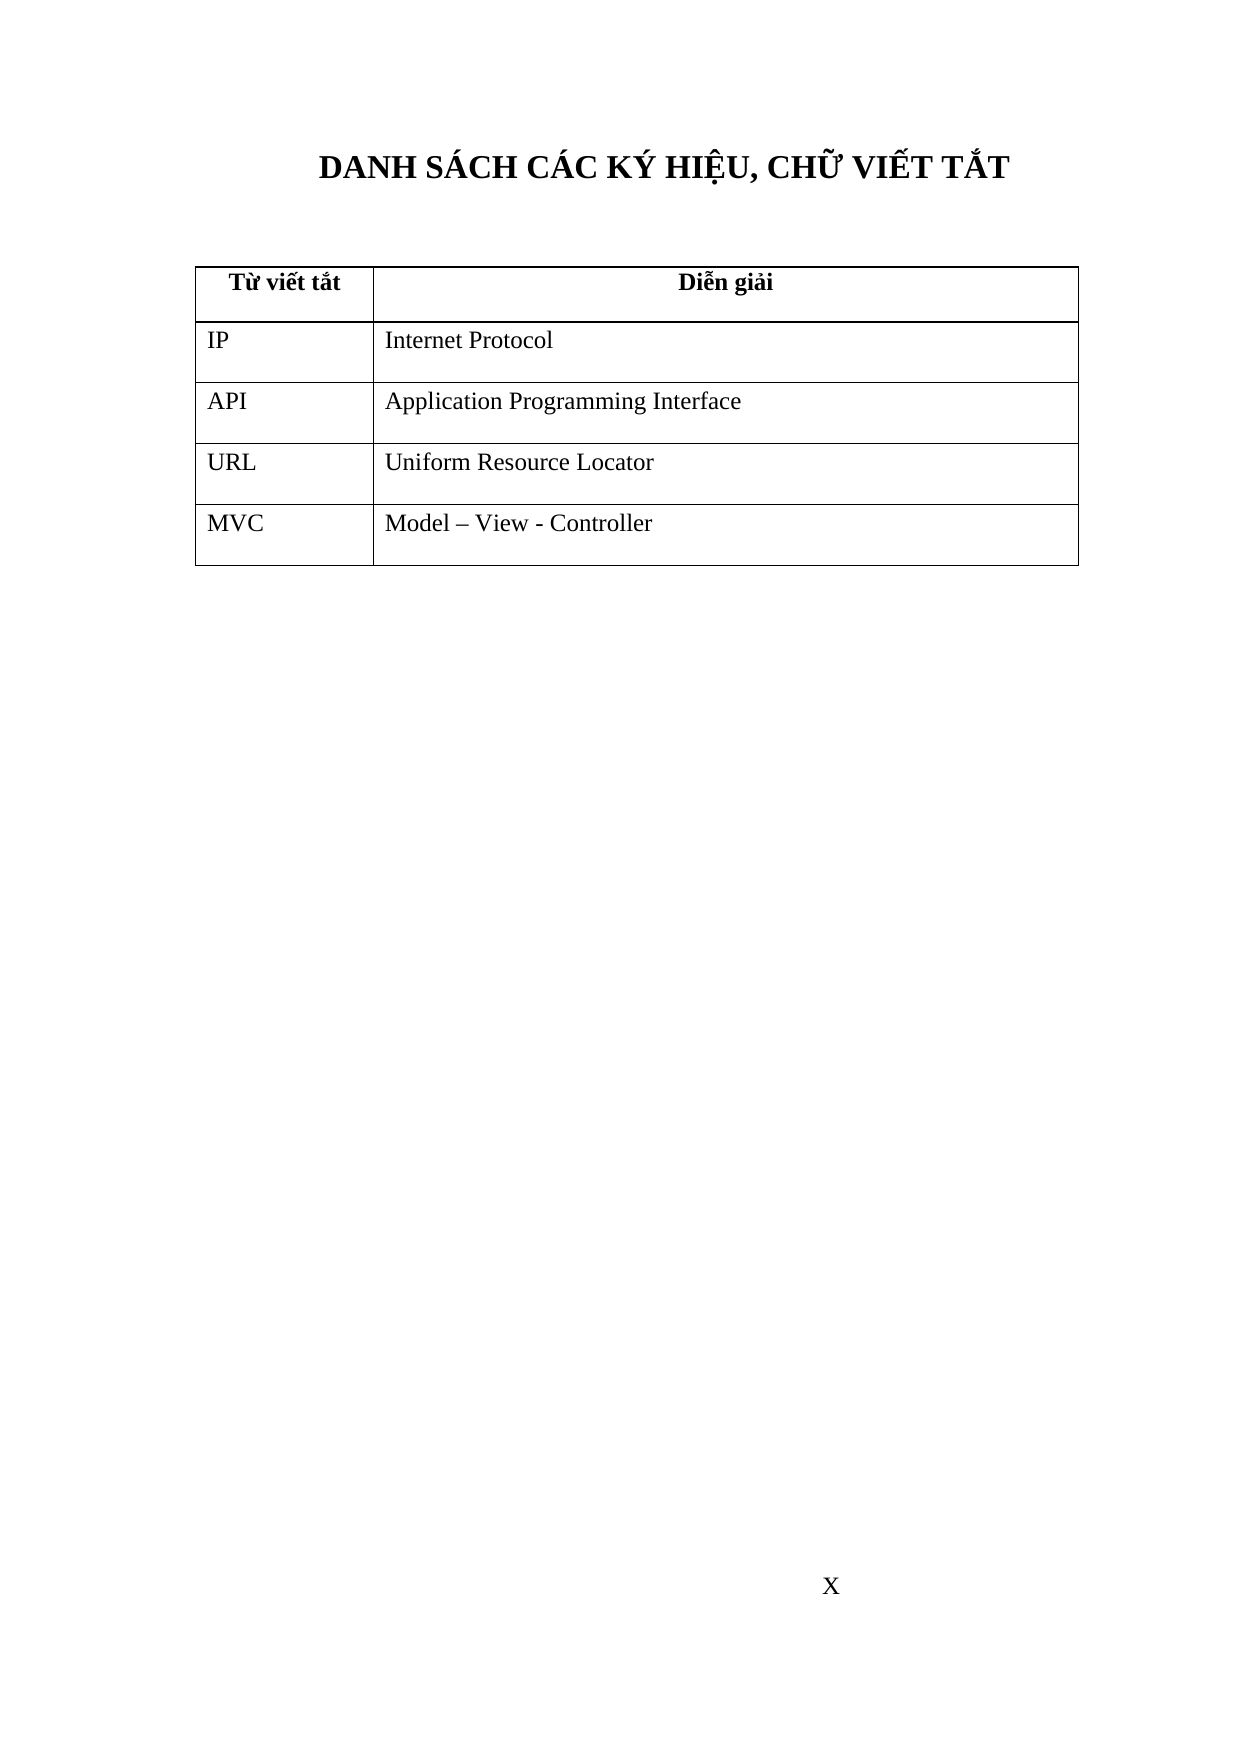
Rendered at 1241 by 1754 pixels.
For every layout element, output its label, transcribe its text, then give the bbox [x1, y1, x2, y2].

table_header Từ viết tắt [196, 268, 373, 321]
table_cell URL [196, 444, 373, 504]
table_cell IP [196, 323, 373, 382]
text DANH SÁCH CÁC KÝ HIỆU, CHỮ VIẾT TẮT [207, 148, 1122, 186]
table_cell Uniform Resource Locator [374, 444, 1078, 504]
table_cell API [196, 383, 373, 443]
table_cell Model – View - Controller [374, 505, 1078, 565]
table_cell Internet Protocol [374, 323, 1078, 382]
table_header Diễn giải [374, 268, 1078, 321]
table_cell MVC [196, 505, 373, 565]
table_cell Application Programming Interface [374, 383, 1078, 443]
